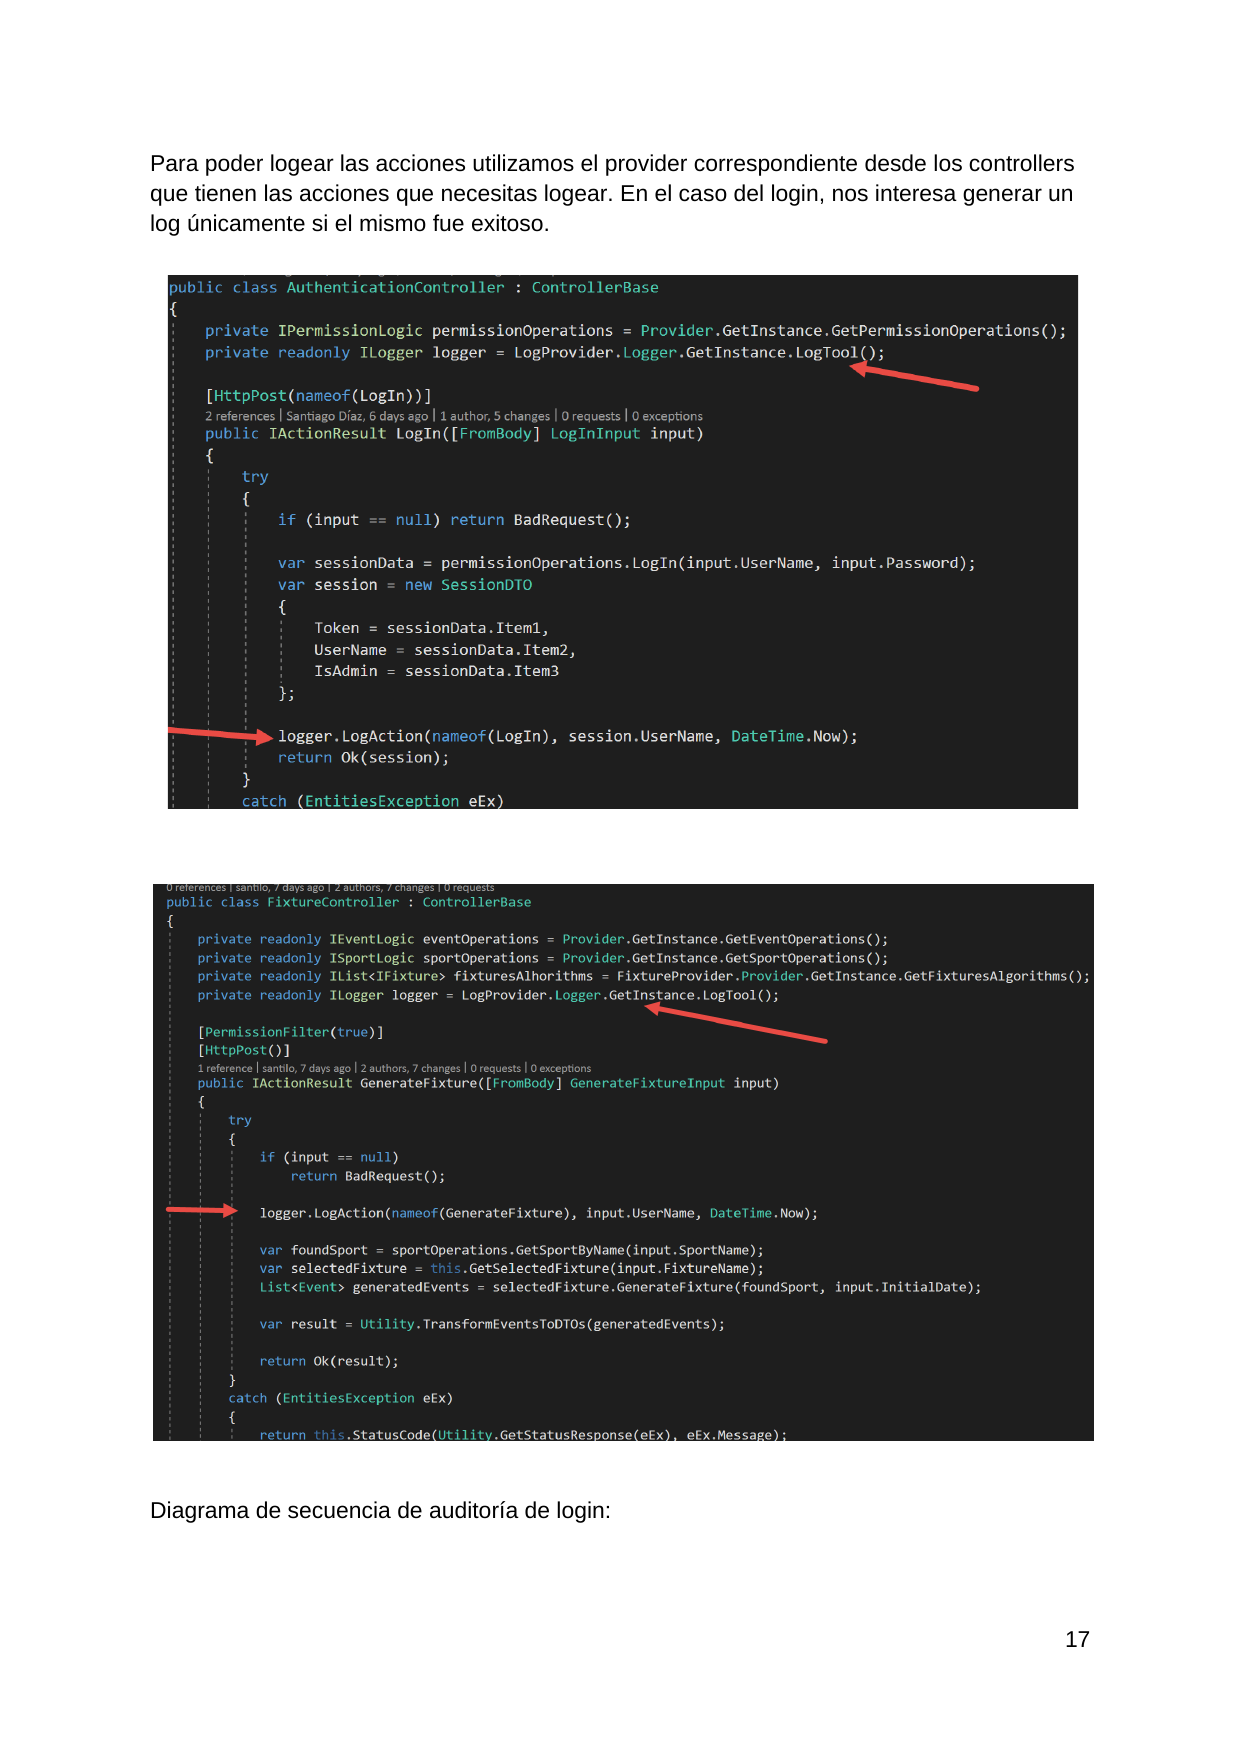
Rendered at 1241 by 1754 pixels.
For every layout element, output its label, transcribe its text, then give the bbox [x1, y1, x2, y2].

picture [167, 275, 1079, 809]
picture [153, 884, 1094, 1441]
text Para poder logear las acciones utilizamos el provider correspondiente desde los controllers que tienen las acciones que necesitas logear. En el caso del login, nos interesa generar un log únicamente si el mismo fue exitoso. [150, 150, 1090, 237]
text Diagrama de secuencia de auditoría de login: [150, 1497, 1090, 1523]
